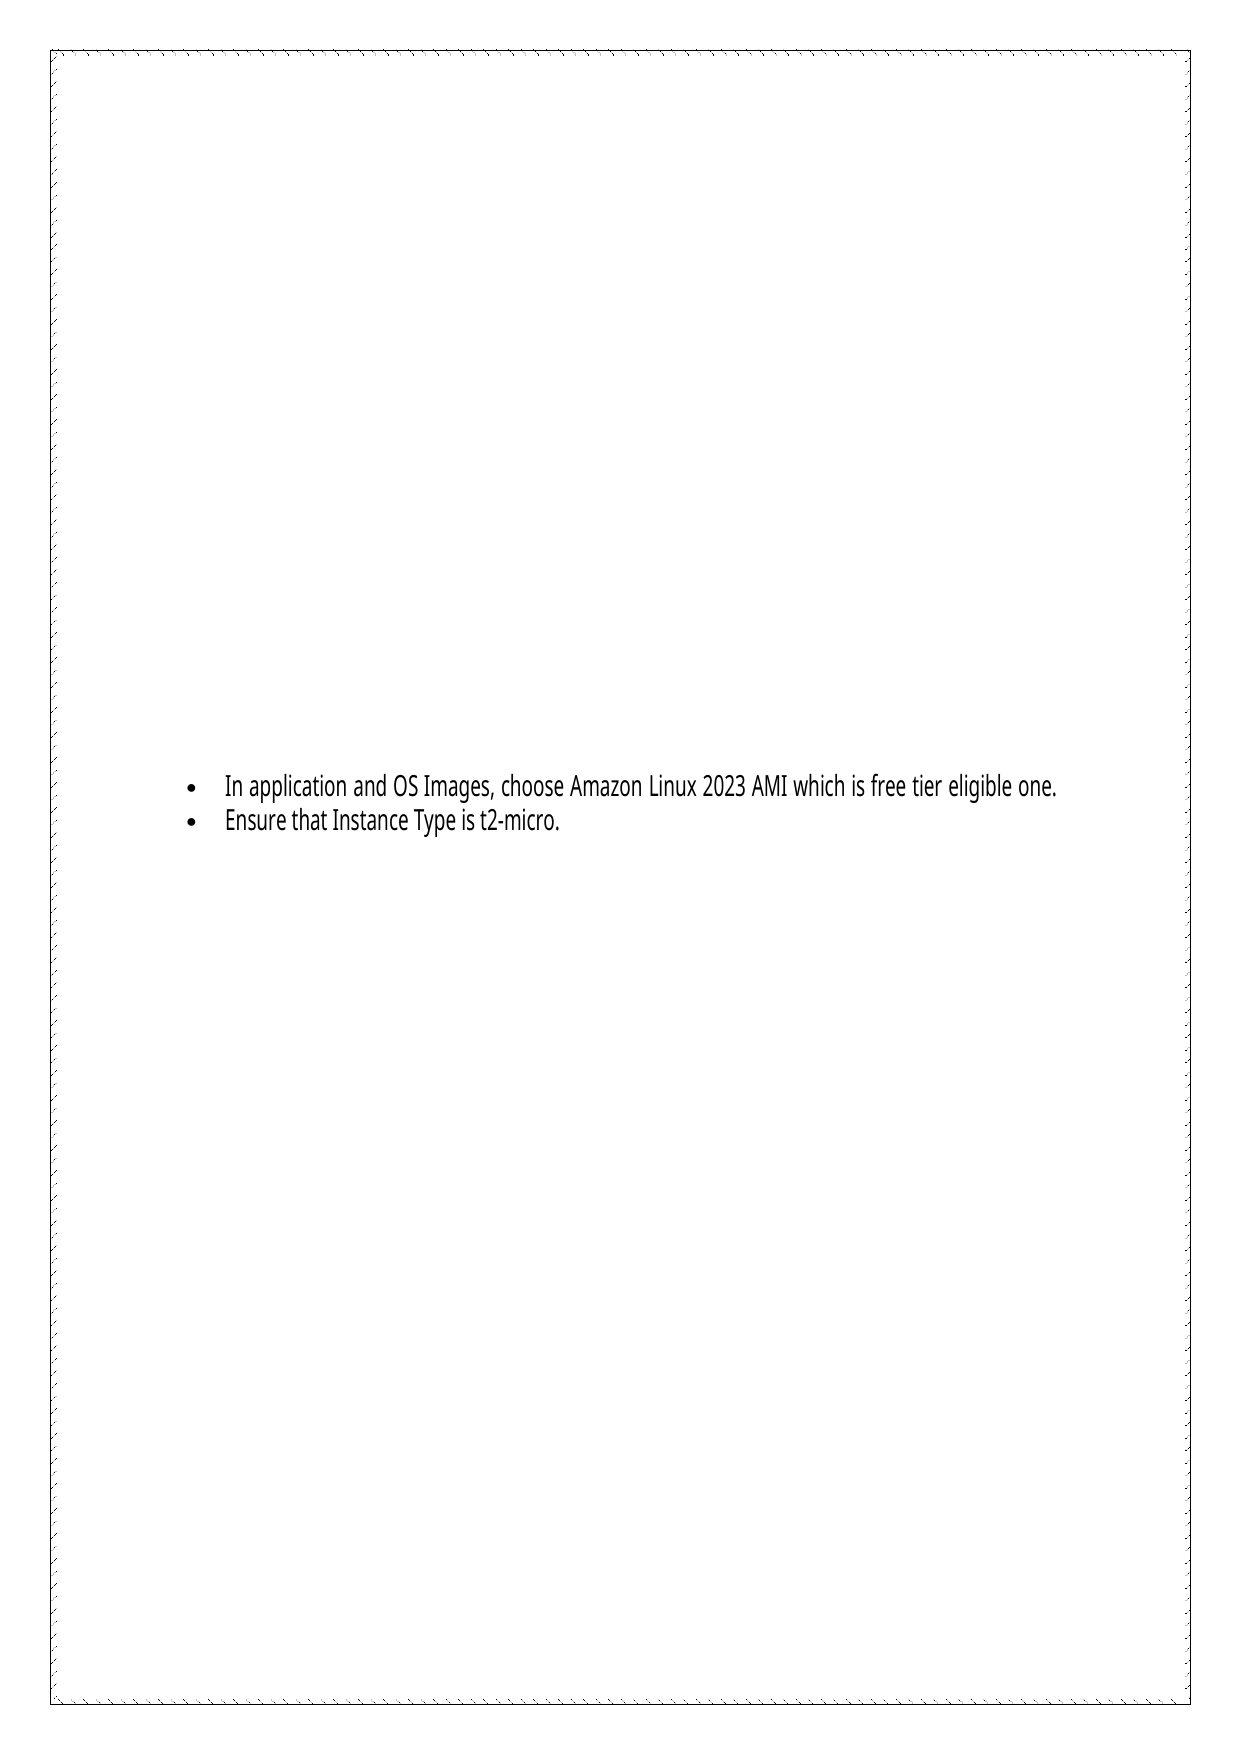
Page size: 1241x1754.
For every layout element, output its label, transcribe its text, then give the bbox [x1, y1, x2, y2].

list Ensure that Instance Type is t2-micro. [187, 803, 1165, 837]
picture [51, 51, 1190, 1704]
list In application and OS Images, choose Amazon Linux 2023 AMI which is free tier eligible one. [187, 769, 1165, 803]
